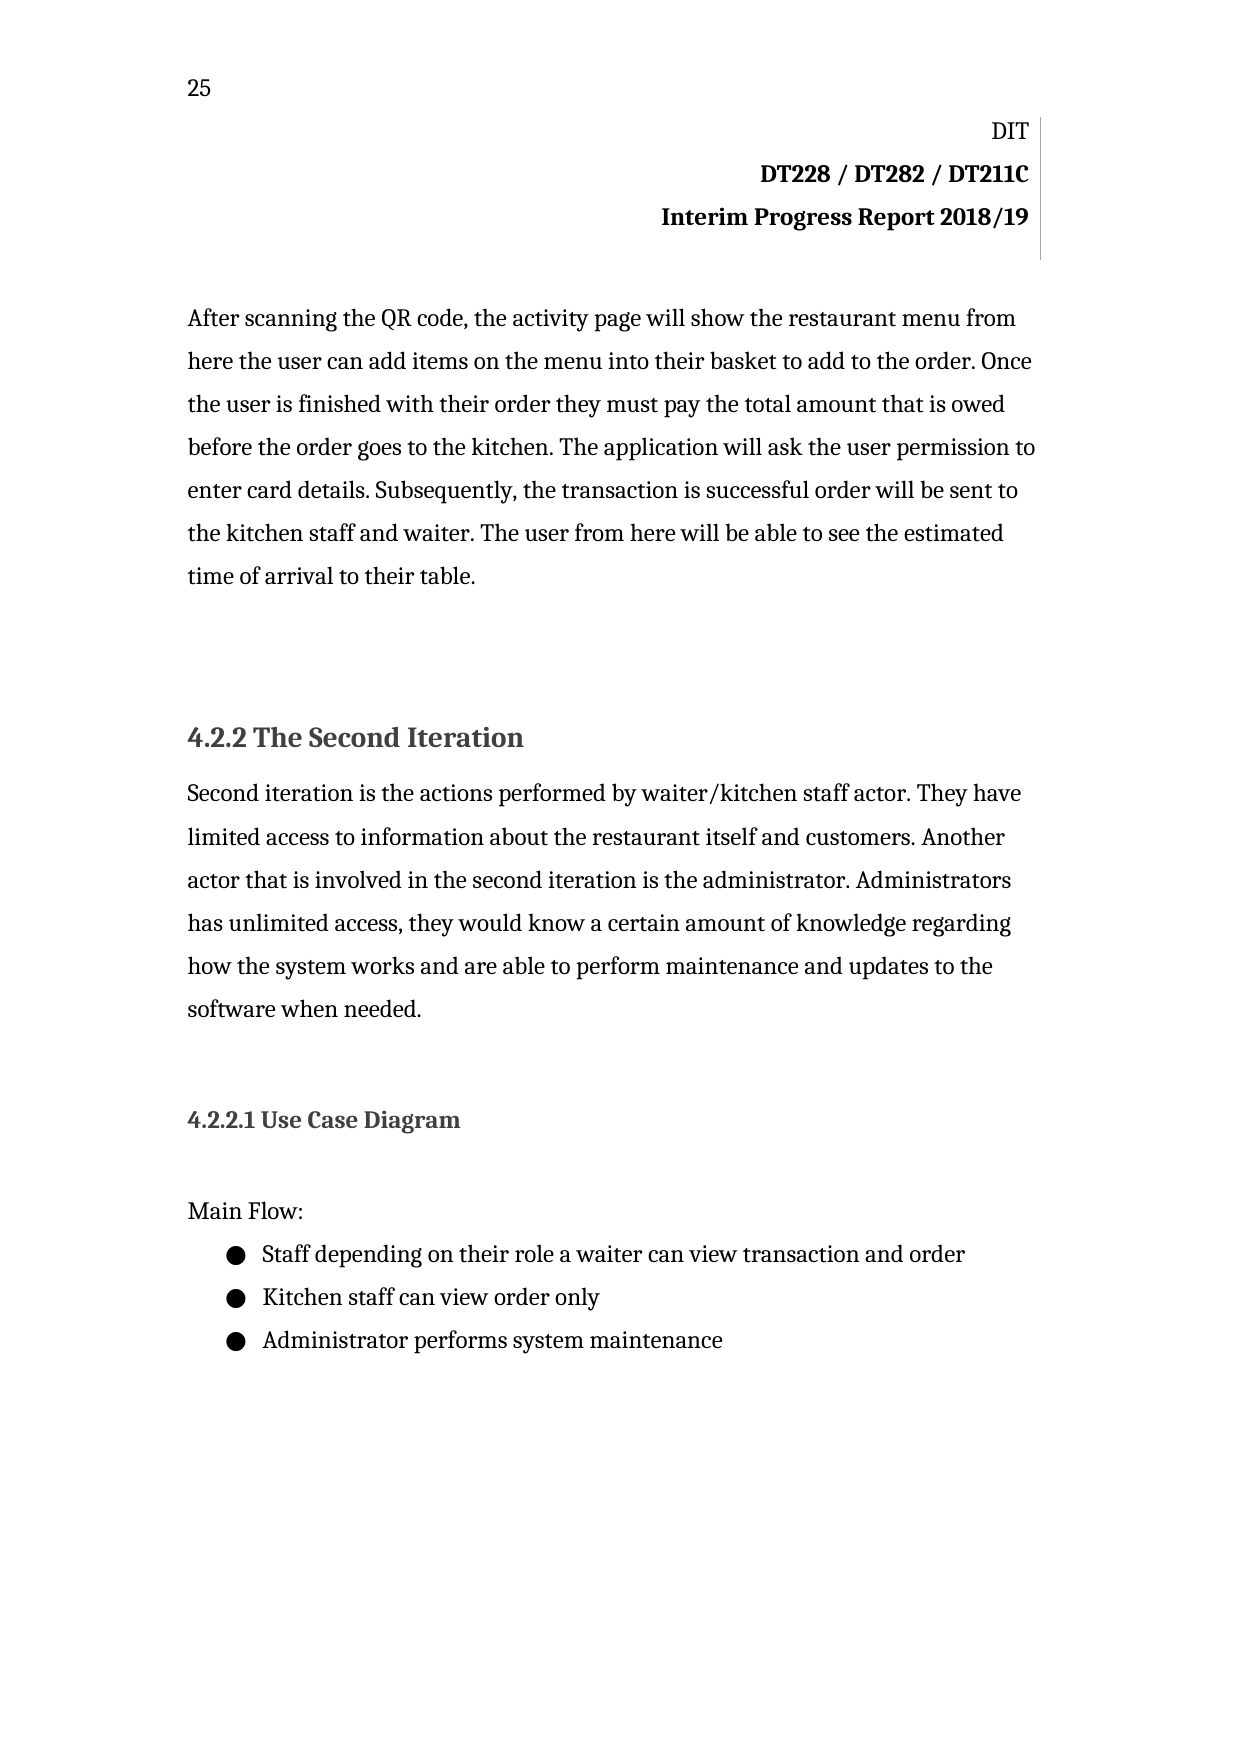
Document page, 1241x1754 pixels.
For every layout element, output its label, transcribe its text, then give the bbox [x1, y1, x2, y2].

subtitle 4.2.2 The Second Iteration [187, 721, 1053, 754]
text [187, 303, 1053, 591]
list Administrator performs system maintenance [225, 1326, 1053, 1355]
subtitle 4.2.2.1 Use Case Diagram [187, 1106, 1053, 1135]
text Main Flow: [187, 1197, 1053, 1225]
list Kitchen staff can view order only [225, 1283, 1053, 1312]
list Staff depending on their role a waiter can view transaction and order [225, 1240, 1053, 1268]
text Second iteration is the actions performed by waiter/kitchen staff actor. They have limited access to information about the restaurant itself and customers. Another actor that is involved in the second iteration is the administrator. Administrators has unlimited access, they would know a certain amount of knowledge regarding how the system works and are able to perform maintenance and updates to the software when needed. [187, 779, 1053, 1024]
